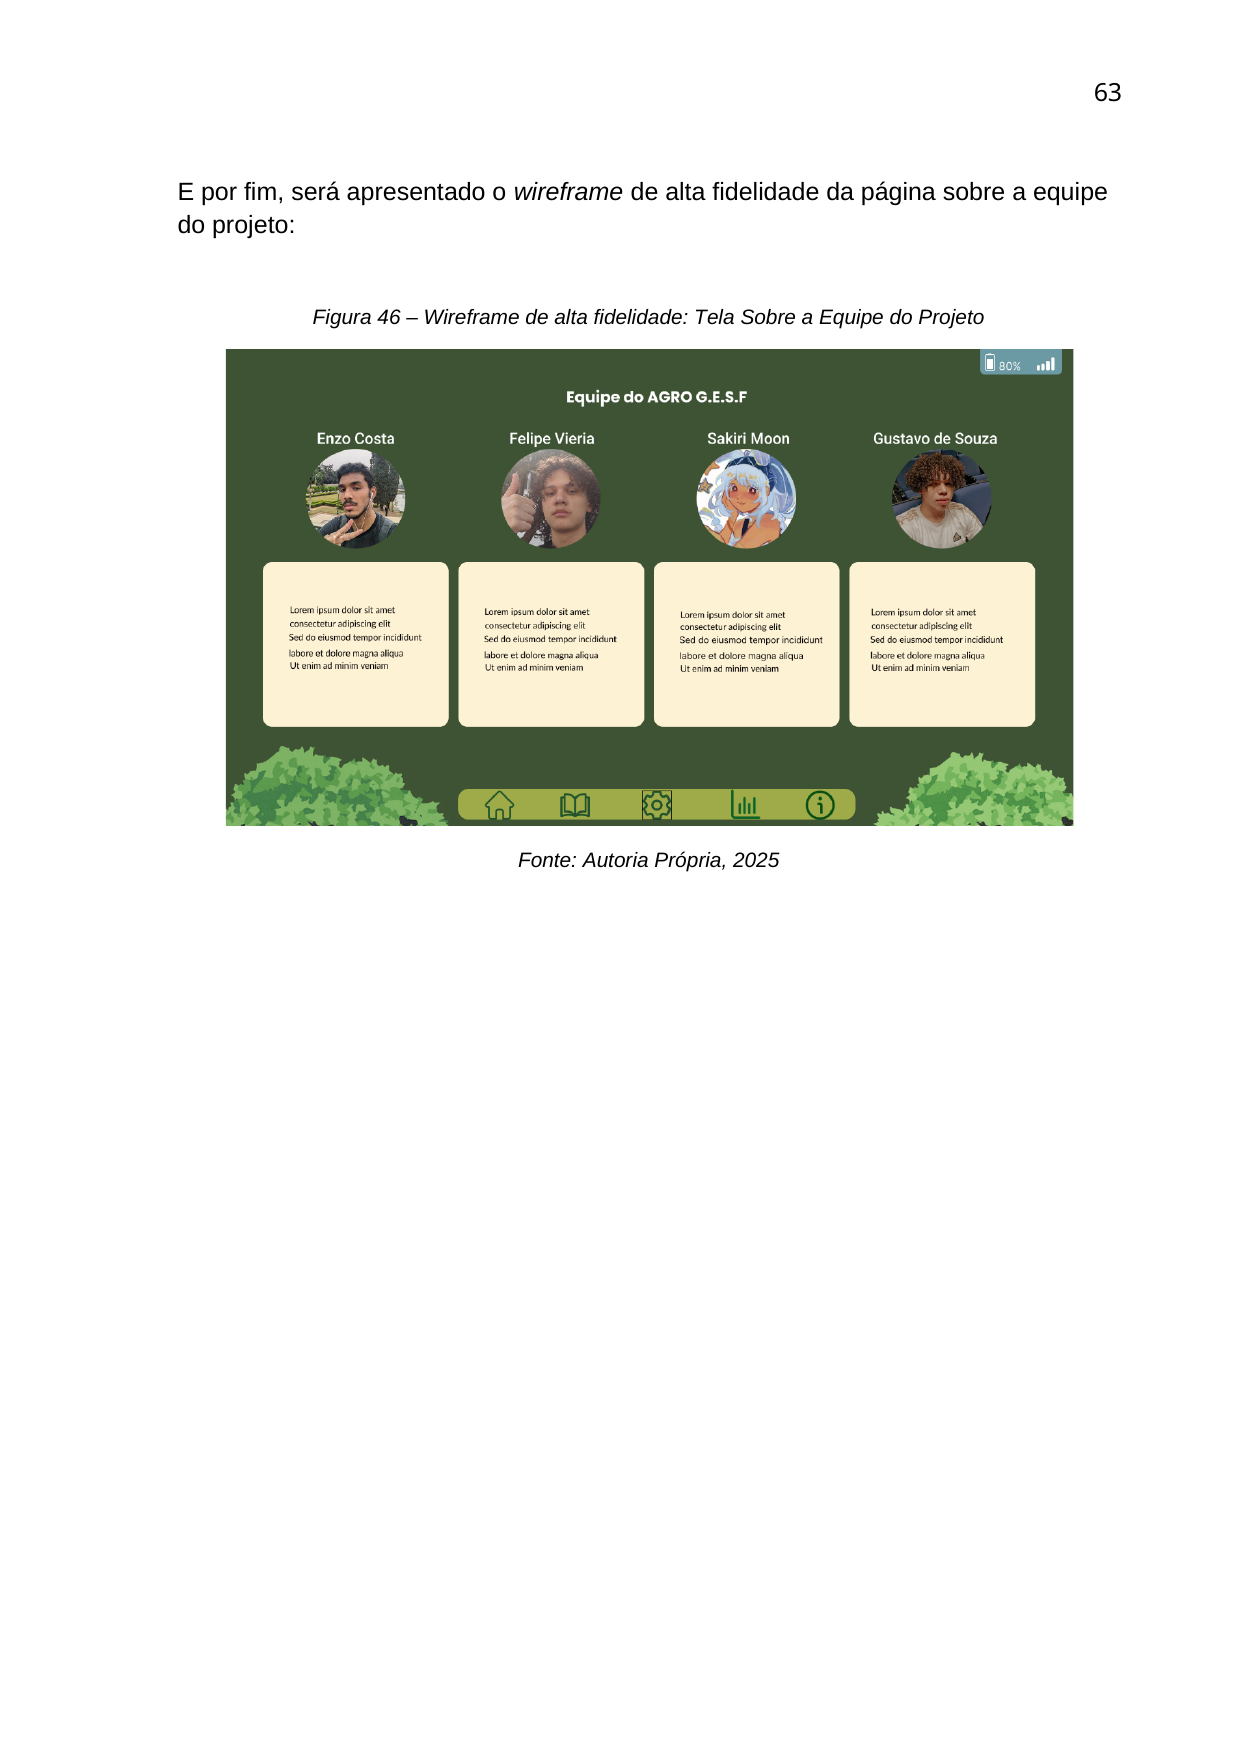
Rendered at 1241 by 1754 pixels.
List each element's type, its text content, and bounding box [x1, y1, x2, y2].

text Figura 46 – Wireframe de alta fidelidade: Tela Sobre a Equipe do Projeto [177, 305, 1122, 329]
text E por fim, será apresentado o wireframe de alta fidelidade da página sobre a equipe do projeto: [177, 177, 1122, 239]
picture [225, 349, 1074, 826]
text Fonte: Autoria Própria, 2025 [177, 848, 1122, 872]
